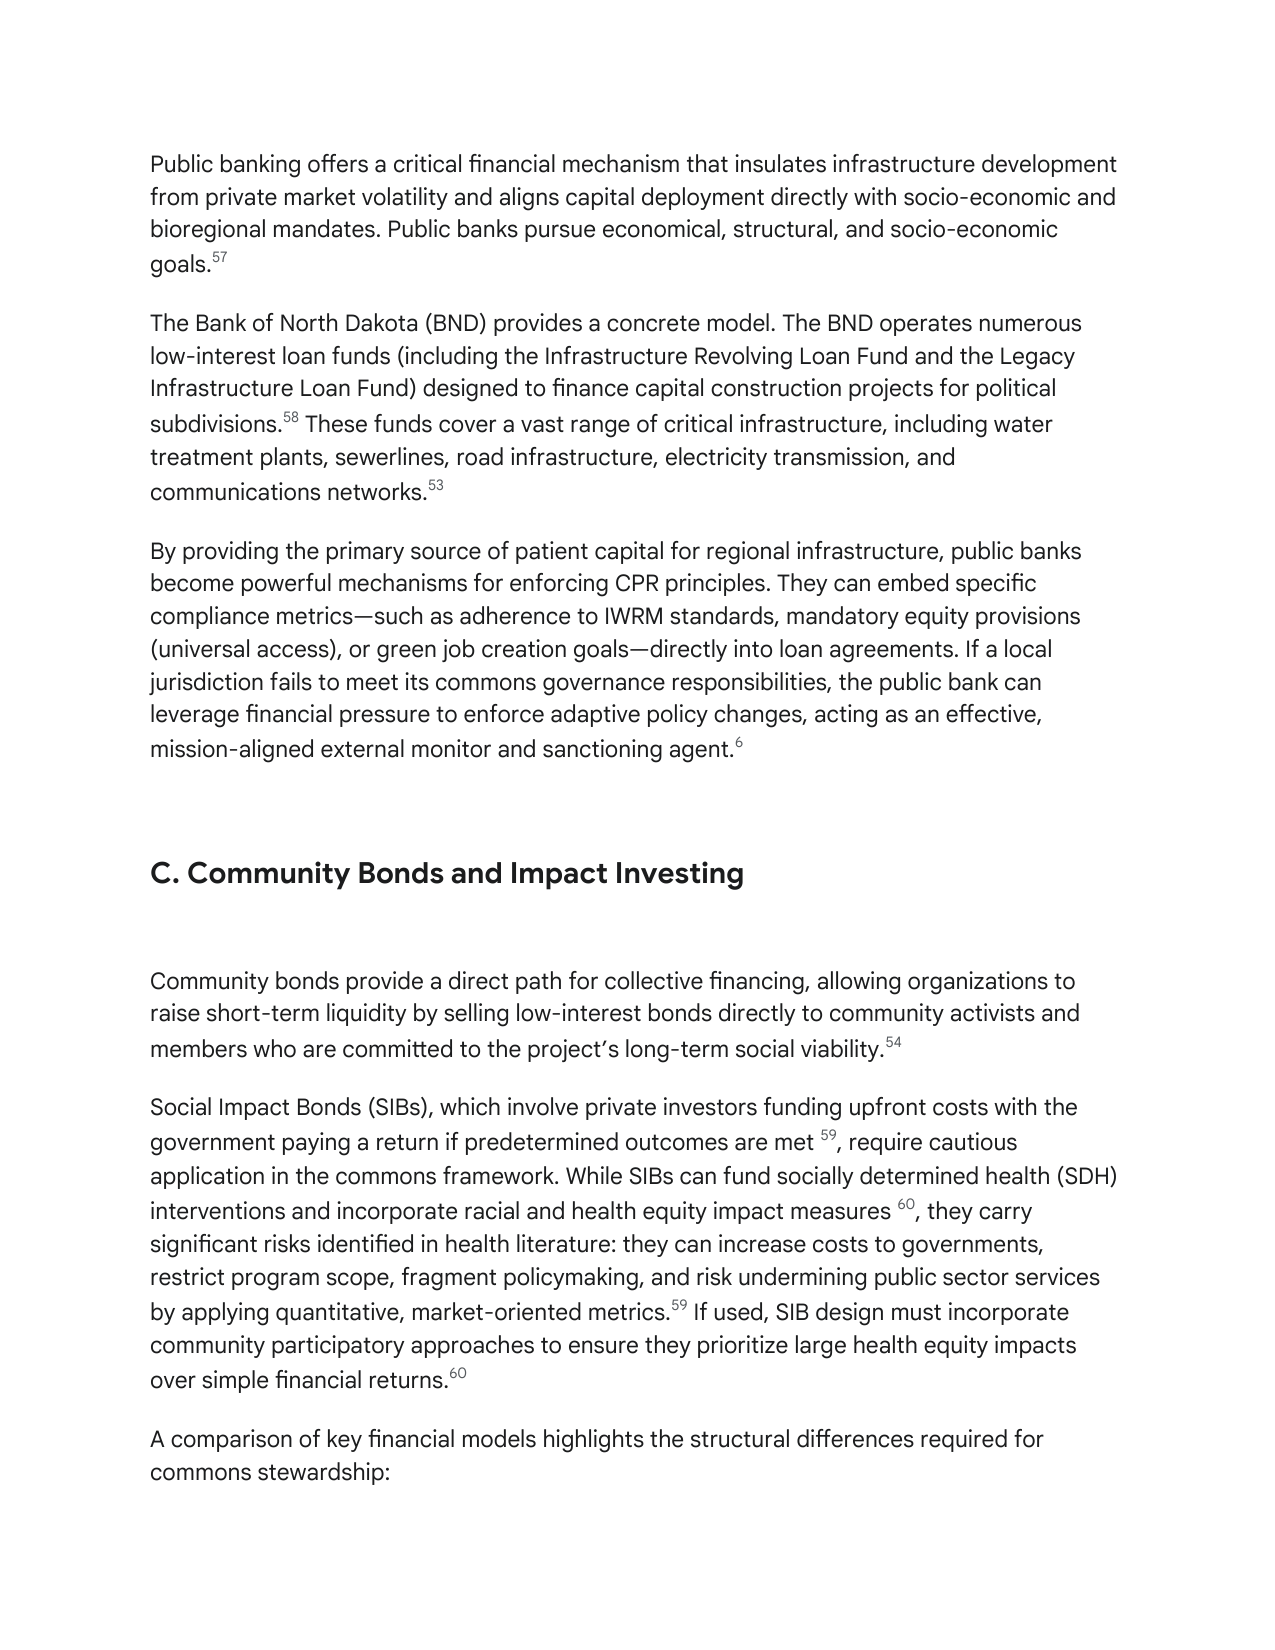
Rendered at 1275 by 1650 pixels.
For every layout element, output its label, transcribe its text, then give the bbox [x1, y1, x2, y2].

text Public banking offers a critical financial mechanism that insulates infrastructure development from private market volatility and aligns capital deployment directly with socio-economic and bioregional mandates. Public banks pursue economical, structural, and socio-economic goals.57 [150, 150, 1125, 280]
text Social Impact Bonds (SIBs), which involve private investors funding upfront costs with the government paying a return if predetermined outcomes are met 59, require cautious application in the commons framework. While SIBs can fund socially determined health (SDH) interventions and incorporate racial and health equity impact measures 60, they carry significant risks identified in health literature: they can increase costs to governments, restrict program scope, fragment policymaking, and risk undermining public sector services by applying quantitative, market-oriented metrics.59 If used, SIB design must incorporate community participatory approaches to ensure they prioritize large health equity impacts over simple financial returns.60 [150, 1093, 1125, 1396]
text By providing the primary source of patient capital for regional infrastructure, public banks become powerful mechanisms for enforcing CPR principles. They can embed specific compliance metrics—such as adherence to IWRM standards, mandatory equity provisions (universal access), or green job creation goals—directly into loan agreements. If a local jurisdiction fails to meet its commons governance responsibilities, the public bank can leverage financial pressure to enforce adaptive policy changes, acting as an effective, mission-aligned external monitor and sanctioning agent.6 [150, 537, 1125, 765]
subtitle C. Community Bonds and Impact Investing [150, 855, 1125, 892]
text The Bank of North Dakota (BND) provides a concrete model. The BND operates numerous low-interest loan funds (including the Infrastructure Revolving Loan Fund and the Legacy Infrastructure Loan Fund) designed to finance capital construction projects for political subdivisions.58 These funds cover a vast range of critical infrastructure, including water treatment plants, sewerlines, road infrastructure, electricity transmission, and communications networks.53 [150, 309, 1125, 508]
text A comparison of key financial models highlights the structural differences required for commons stewardship: [150, 1425, 1125, 1487]
text Community bonds provide a direct path for collective financing, allowing organizations to raise short-term liquidity by selling low-interest bonds directly to community activists and members who are committed to the project’s long-term social viability.54 [150, 967, 1125, 1064]
